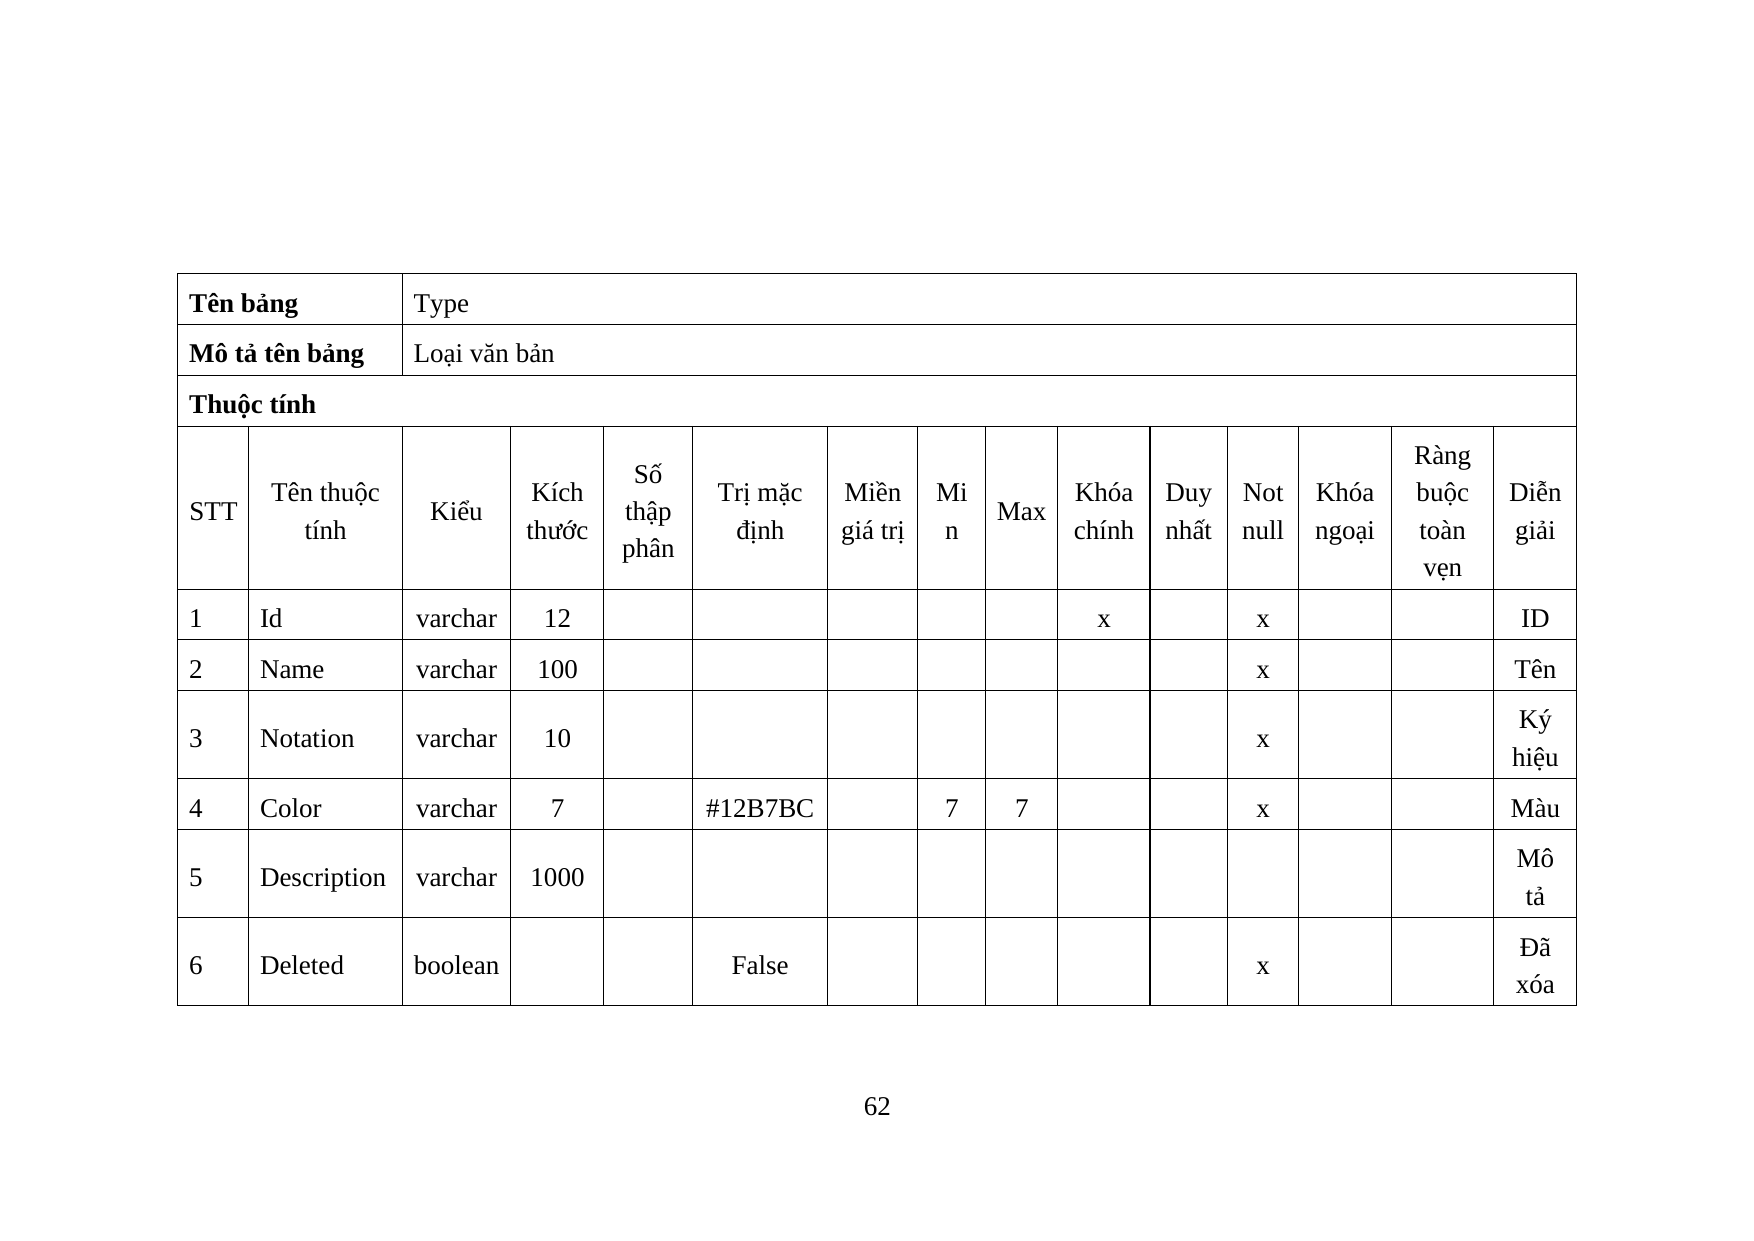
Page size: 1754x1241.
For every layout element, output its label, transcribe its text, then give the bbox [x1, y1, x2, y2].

table_header Type [403, 274, 1576, 324]
table_cell Duy nhất [1151, 427, 1227, 588]
table_cell Deleted [249, 918, 402, 1005]
table_cell [918, 918, 985, 1005]
table_cell Ký hiệu [1494, 691, 1576, 778]
table_cell [1299, 691, 1391, 778]
table_cell [828, 691, 917, 778]
table_cell [1299, 779, 1391, 829]
table_cell varchar [403, 640, 510, 690]
table_cell Số thập phân [604, 427, 692, 588]
table_cell [1392, 691, 1493, 778]
table_cell [918, 640, 985, 690]
table_cell Khóa ngoại [1299, 427, 1391, 588]
table_cell [986, 590, 1057, 639]
table_cell [1151, 590, 1227, 639]
table_cell [828, 590, 917, 639]
table_cell [918, 590, 985, 639]
table_cell Name [249, 640, 402, 690]
table_cell [604, 640, 692, 690]
table_cell Not null [1228, 427, 1298, 588]
table_cell False [693, 918, 827, 1005]
table_cell Max [986, 427, 1057, 588]
table_cell Tên [1494, 640, 1576, 690]
table_cell varchar [403, 691, 510, 778]
table_cell Diễn giải [1494, 427, 1576, 588]
table_cell [986, 830, 1057, 917]
table_cell [693, 590, 827, 639]
table_cell [986, 691, 1057, 778]
table_cell Ràng buộc toàn vẹn [1392, 427, 1493, 588]
table_cell Khóa chính [1058, 427, 1149, 588]
table_cell x [1228, 640, 1298, 690]
table_cell [1058, 691, 1149, 778]
table_cell [1151, 691, 1227, 778]
table_cell ID [1494, 590, 1576, 639]
table_cell 12 [511, 590, 603, 639]
table_cell [828, 918, 917, 1005]
table_cell Tên thuộc tính [249, 427, 402, 588]
table_cell #12B7BC [693, 779, 827, 829]
table_cell x [1058, 590, 1149, 639]
table_cell [828, 640, 917, 690]
table_cell Notation [249, 691, 402, 778]
table_cell 1 [178, 590, 248, 639]
table_cell [1299, 830, 1391, 917]
table_cell 7 [918, 779, 985, 829]
table_cell 4 [178, 779, 248, 829]
table_cell [828, 779, 917, 829]
table_cell Loại văn bản [403, 325, 1576, 375]
table_cell [604, 830, 692, 917]
table_cell boolean [403, 918, 510, 1005]
table_cell [1392, 640, 1493, 690]
table_cell [511, 918, 603, 1005]
table_cell Kích thước [511, 427, 603, 588]
table_cell [693, 640, 827, 690]
table_cell [828, 830, 917, 917]
table_cell [1299, 590, 1391, 639]
table_cell x [1228, 691, 1298, 778]
table_cell [918, 830, 985, 917]
table_cell Min [918, 427, 985, 588]
table_cell [986, 640, 1057, 690]
table_cell [1151, 779, 1227, 829]
table_cell Miền giá trị [828, 427, 917, 588]
table_cell 7 [986, 779, 1057, 829]
table_cell 1000 [511, 830, 603, 917]
table_cell 6 [178, 918, 248, 1005]
table_cell Mô tả [1494, 830, 1576, 917]
table_cell Màu [1494, 779, 1576, 829]
table_cell [604, 918, 692, 1005]
table_cell x [1228, 779, 1298, 829]
table_cell varchar [403, 590, 510, 639]
table_cell [1299, 918, 1391, 1005]
table_cell [604, 779, 692, 829]
table_cell [1299, 640, 1391, 690]
table_cell 5 [178, 830, 248, 917]
table_cell Color [249, 779, 402, 829]
table_cell [1058, 640, 1149, 690]
table_cell x [1228, 918, 1298, 1005]
table_cell [604, 590, 692, 639]
table_cell [693, 691, 827, 778]
table_cell Đã xóa [1494, 918, 1576, 1005]
table_cell 100 [511, 640, 603, 690]
table_cell [918, 691, 985, 778]
table_cell varchar [403, 830, 510, 917]
table_cell 2 [178, 640, 248, 690]
table_cell 3 [178, 691, 248, 778]
table_cell 7 [511, 779, 603, 829]
table_cell [1392, 779, 1493, 829]
table_cell [1058, 830, 1149, 917]
table_cell [604, 691, 692, 778]
table_cell [1151, 918, 1227, 1005]
table_cell [1058, 918, 1149, 1005]
table_cell [986, 918, 1057, 1005]
table_cell [1151, 640, 1227, 690]
table_cell Thuộc tính [178, 376, 1576, 426]
table_cell STT [178, 427, 248, 588]
table_cell Id [249, 590, 402, 639]
table_cell [1151, 830, 1227, 917]
table_cell [693, 830, 827, 917]
table_cell [1058, 779, 1149, 829]
table_cell varchar [403, 779, 510, 829]
table_cell Kiểu [403, 427, 510, 588]
table_cell Mô tả tên bảng [178, 325, 402, 375]
table_cell 10 [511, 691, 603, 778]
table_cell Description [249, 830, 402, 917]
table_cell [1392, 590, 1493, 639]
table_cell [1392, 918, 1493, 1005]
table_cell x [1228, 590, 1298, 639]
table_header Tên bảng [178, 274, 402, 324]
table_cell [1392, 830, 1493, 917]
table_cell [1228, 830, 1298, 917]
table_cell Trị mặc định [693, 427, 827, 588]
